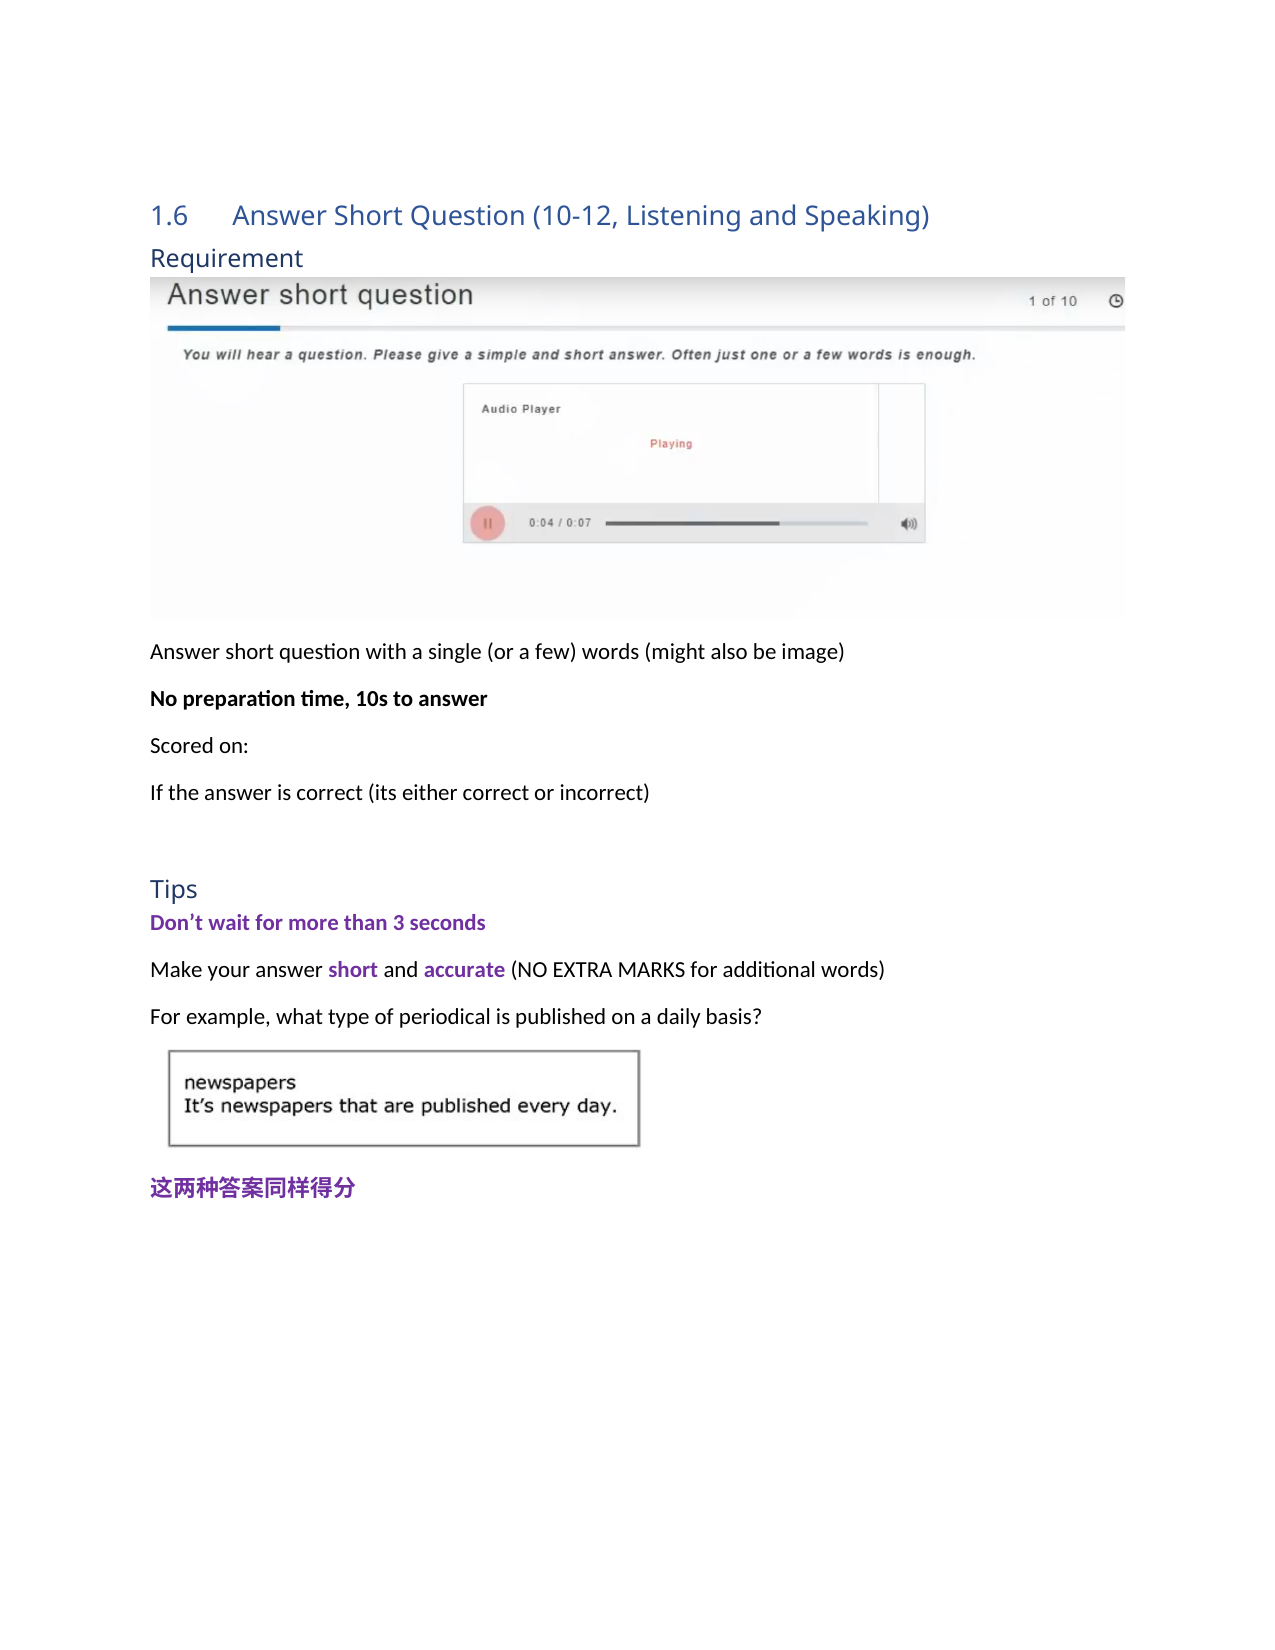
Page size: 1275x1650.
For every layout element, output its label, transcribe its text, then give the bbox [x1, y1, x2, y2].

picture [150, 277, 1125, 619]
subtitle Answer Short Question (10-12, Listening and Speaking) [150, 197, 1125, 234]
subtitle Tips [150, 872, 1125, 906]
picture [150, 1049, 647, 1151]
text 这两种答案同样得分 [150, 1169, 1125, 1203]
text Don’t wait for more than 3 seconds [150, 908, 1125, 937]
text Answer short question with a single (or a few) words (might also be image) [150, 637, 1125, 665]
text Make your answer short and accurate (NO EXTRA MARKS for additional words) [150, 955, 1125, 983]
text For example, what type of periodical is published on a daily basis? [150, 1002, 1125, 1030]
text If the answer is correct (its either correct or incorrect) [150, 778, 1125, 806]
text No preparation time, 10s to answer [150, 684, 1125, 712]
text Scored on: [150, 731, 1125, 759]
subtitle Requirement [150, 241, 1125, 275]
